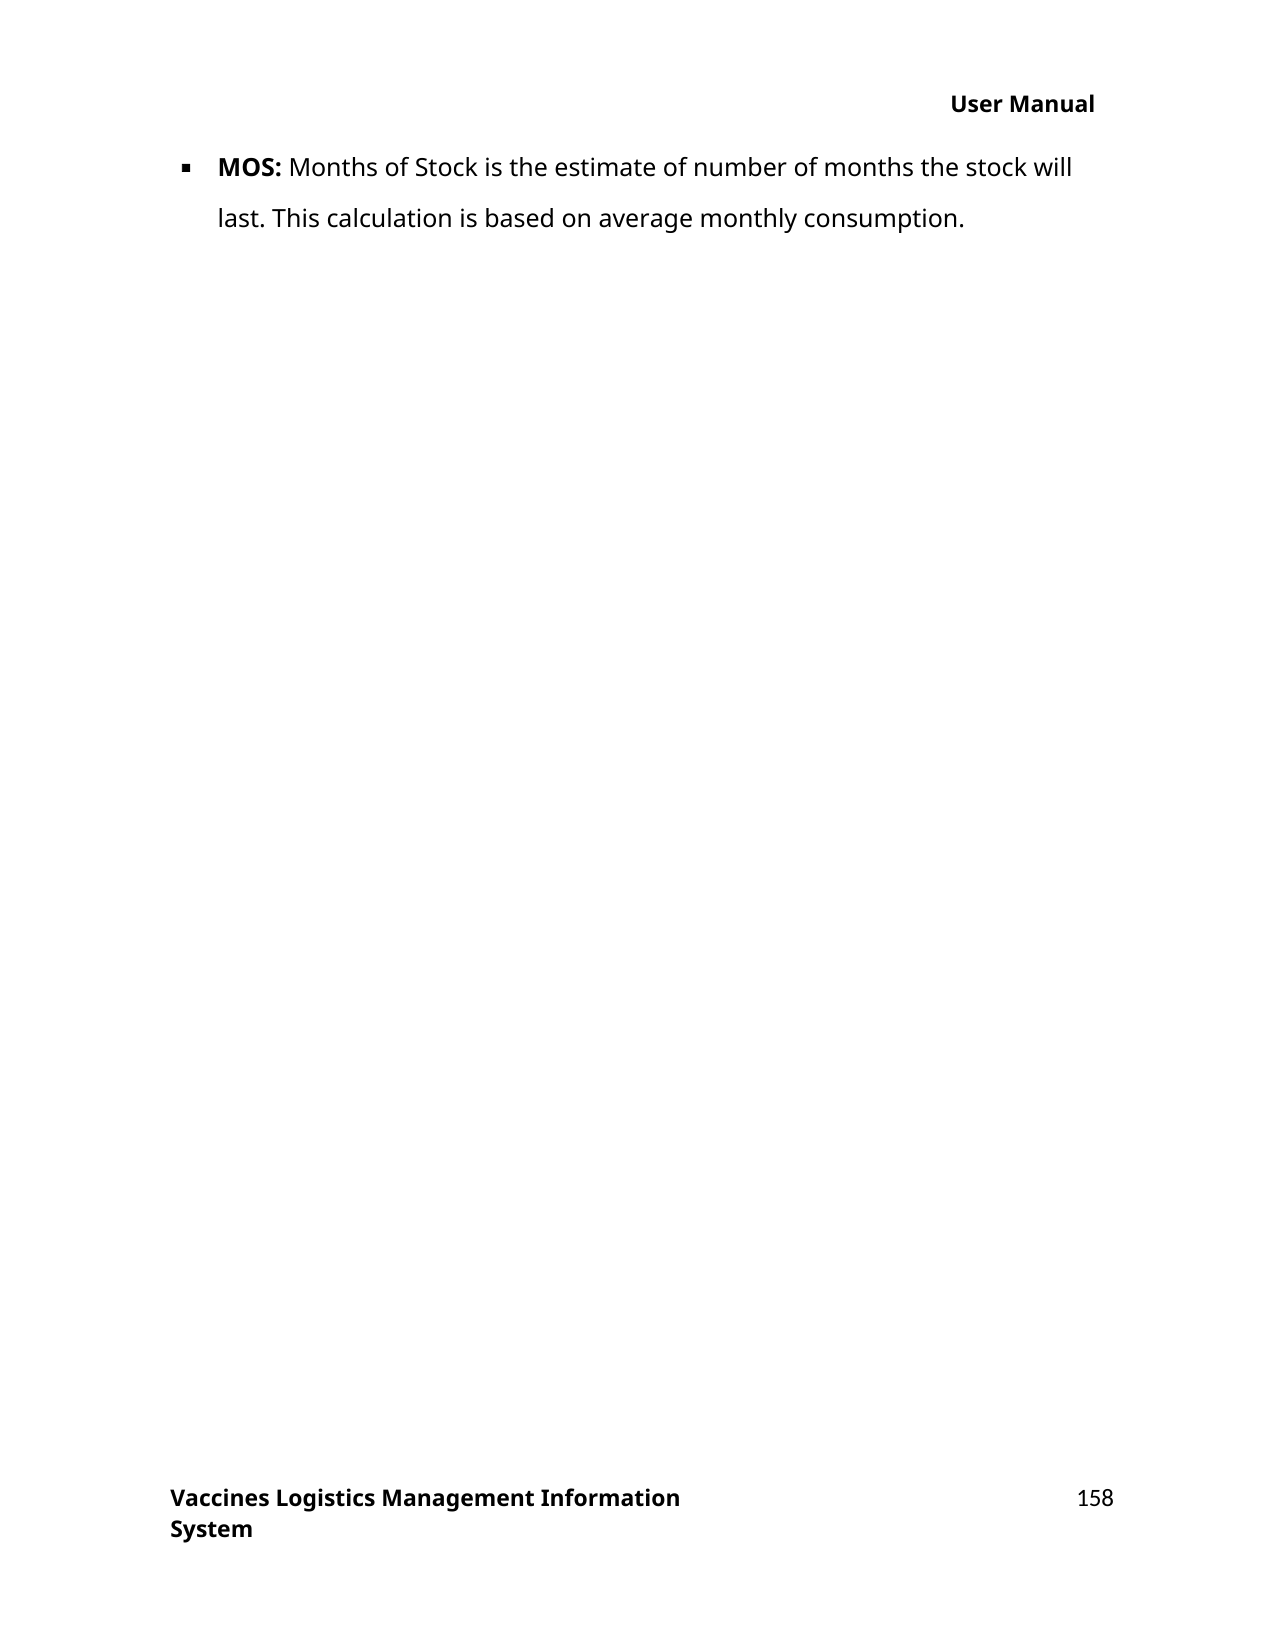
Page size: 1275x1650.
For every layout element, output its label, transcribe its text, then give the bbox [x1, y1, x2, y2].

list MOS: Months of Stock is the estimate of number of months the stock will last. This calculation is based on average monthly consumption. [180, 150, 1095, 235]
